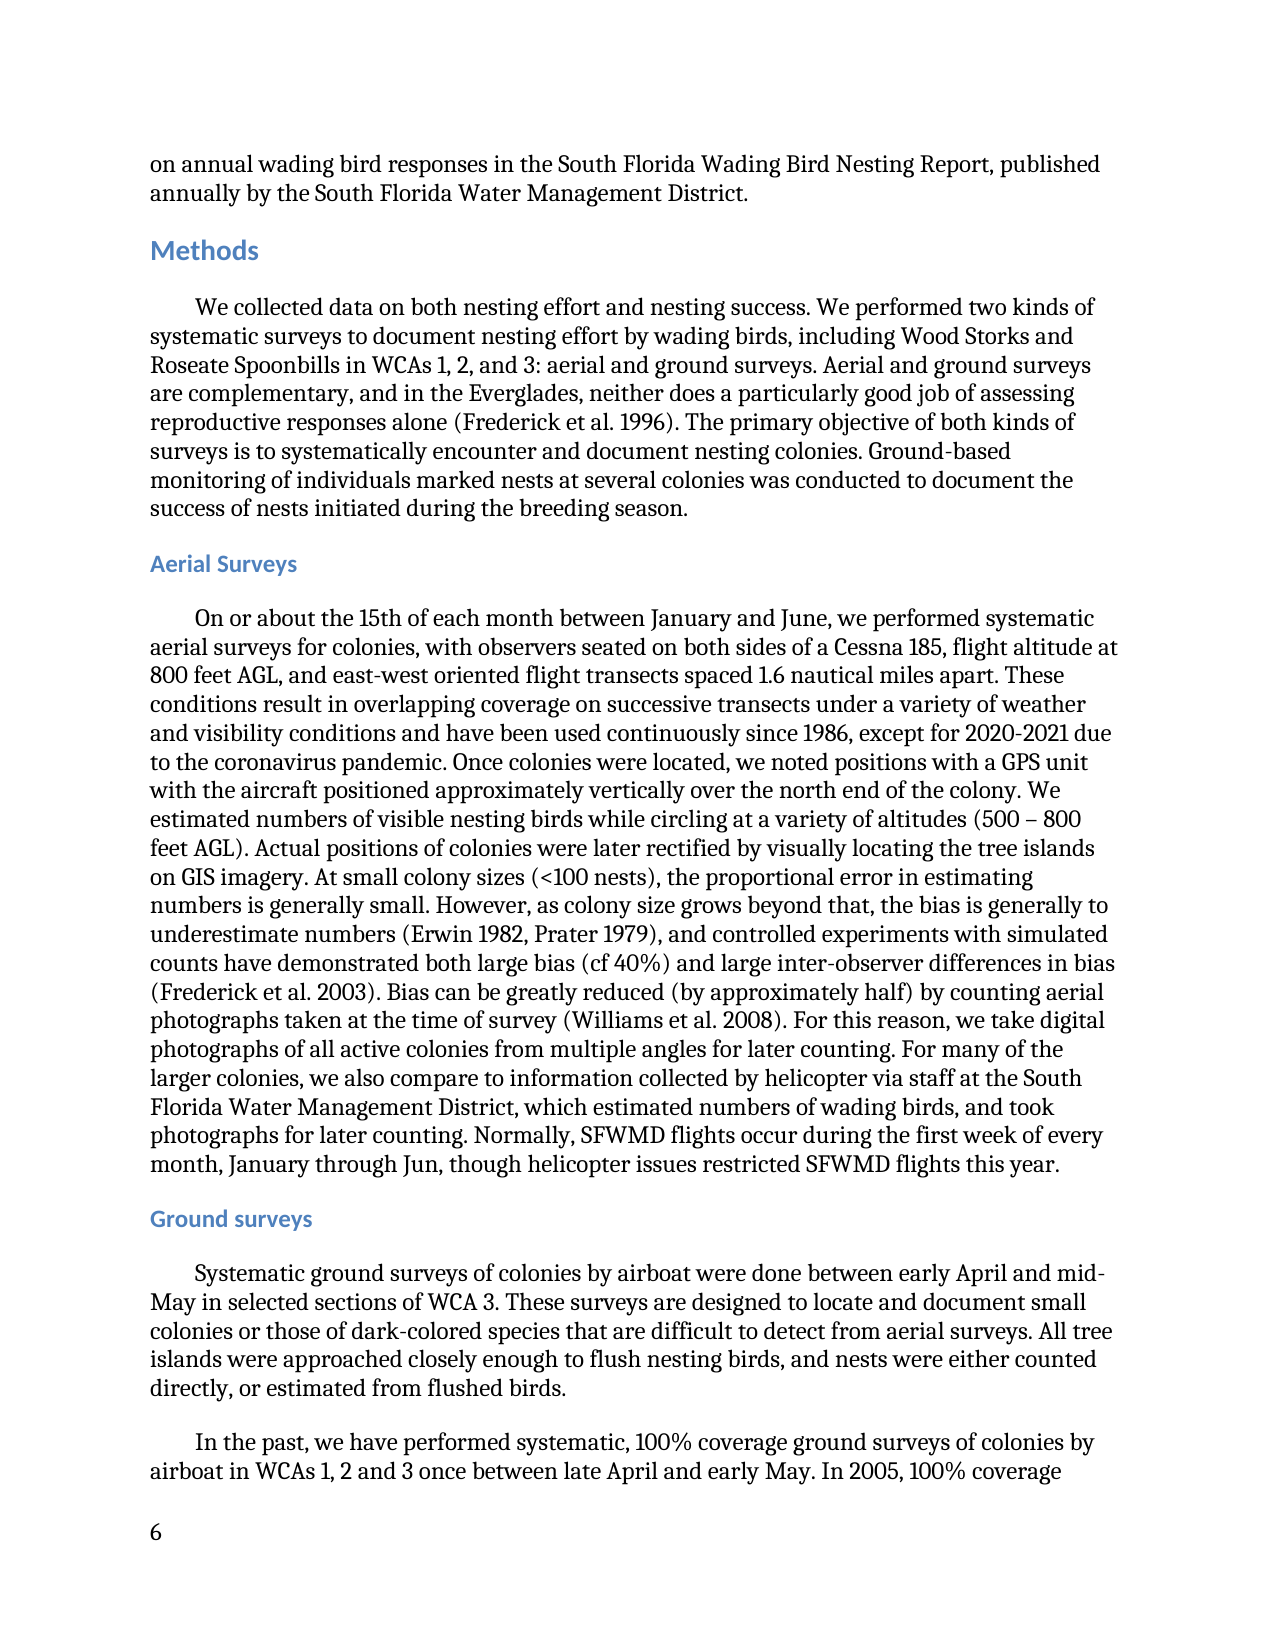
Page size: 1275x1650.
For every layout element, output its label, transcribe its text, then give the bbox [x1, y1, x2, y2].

text On or about the 15th of each month between January and June, we performed systematic aerial surveys for colonies, with observers seated on both sides of a Cessna 185, flight altitude at 800 feet AGL, and east-west oriented flight transects spaced 1.6 nautical miles apart. These conditions result in overlapping coverage on successive transects under a variety of weather and visibility conditions and have been used continuously since 1986, except for 2020-2021 due to the coronavirus pandemic. Once colonies were located, we noted positions with a GPS unit with the aircraft positioned approximately vertically over the north end of the colony. We estimated numbers of visible nesting birds while circling at a variety of altitudes (500 – 800 feet AGL). Actual positions of colonies were later rectified by visually locating the tree islands on GIS imagery. At small colony sizes (<100 nests), the proportional error in estimating numbers is generally small. However, as colony size grows beyond that, the bias is generally to underestimate numbers (Erwin 1982, Prater 1979), and controlled experiments with simulated counts have demonstrated both large bias (cf 40%) and large inter-observer differences in bias (Frederick et al. 2003). Bias can be greatly reduced (by approximately half) by counting aerial photographs taken at the time of survey (Williams et al. 2008). For this reason, we take digital photographs of all active colonies from multiple angles for later counting. For many of the larger colonies, we also compare to information collected by helicopter via staff at the South Florida Water Management District, which estimated numbers of wading birds, and took photographs for later counting. Normally, SFWMD flights occur during the first week of every month, January through Jun, though helicopter issues restricted SFWMD flights this year. [150, 604, 1125, 1179]
subtitle Methods [150, 232, 1125, 268]
subtitle Aerial Surveys [150, 548, 1125, 579]
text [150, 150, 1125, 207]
text Systematic ground surveys of colonies by airboat were done between early April and mid-May in selected sections of WCA 3. These surveys are designed to locate and document small colonies or those of dark-colored species that are difficult to detect from aerial surveys. All tree islands were approached closely enough to flush nesting birds, and nests were either counted directly, or estimated from flushed birds. [150, 1259, 1125, 1403]
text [150, 1428, 1125, 1485]
text We collected data on both nesting effort and nesting success. We performed two kinds of systematic surveys to document nesting effort by wading birds, including Wood Storks and Roseate Spoonbills in WCAs 1, 2, and 3: aerial and ground surveys. Aerial and ground surveys are complementary, and in the Everglades, neither does a particularly good job of assessing reproductive responses alone (Frederick et al. 1996). The primary objective of both kinds of surveys is to systematically encounter and document nesting colonies. Ground-based monitoring of individuals marked nests at several colonies was conducted to document the success of nests initiated during the breeding season. [150, 293, 1125, 523]
subtitle Ground surveys [150, 1204, 1125, 1234]
